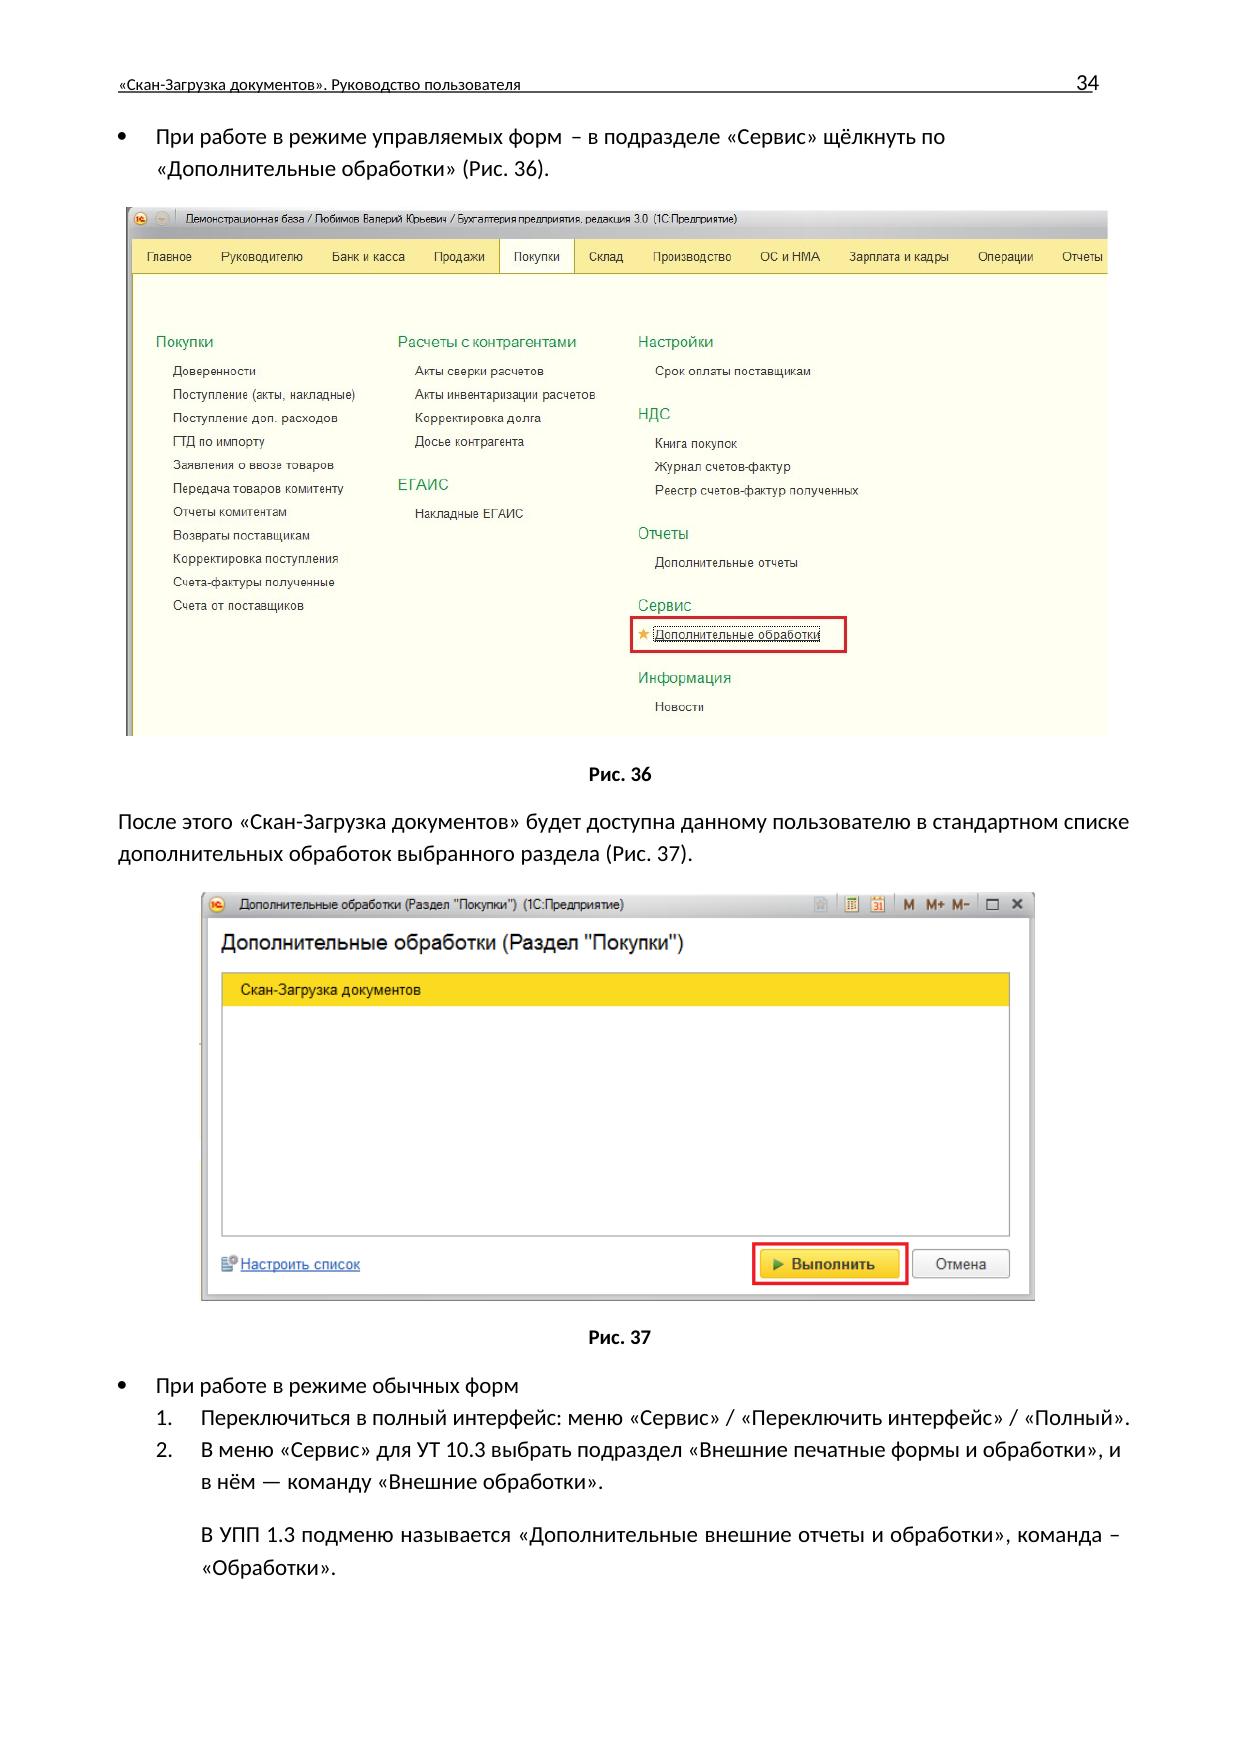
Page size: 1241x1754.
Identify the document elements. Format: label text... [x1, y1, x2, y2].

text «Обработки». [201, 1553, 1178, 1581]
text В УПП 1.3 подменю называется «Дополнительные внешние отчеты и обработки», команда – [201, 1520, 1178, 1548]
text Рис. 37 [588, 1324, 1178, 1350]
list Переключиться в полный интерфейс: меню «Сервис» / «Переключить интерфейс» / «Полный». [155, 1403, 1178, 1431]
picture [199, 892, 1035, 1301]
list При работе в режиме обычных форм [118, 1371, 523, 1399]
picture [126, 207, 1108, 736]
text После этого «Скан-Загрузка документов» будет доступна данному пользователю в стандартном списке дополнительных обработок выбранного раздела (Рис. 37). [118, 807, 1178, 867]
list В меню «Сервис» для УТ 10.3 выбрать подраздел «Внешние печатные формы и обработки», и в нём — команду «Внешние обработки». [156, 1435, 1122, 1495]
text Рис. 36 [117, 761, 1123, 786]
list При работе в режиме управляемых форм – в подразделе «Сервис» щёлкнуть по «Дополнительные обработки» (Рис. 36). [118, 122, 1122, 182]
